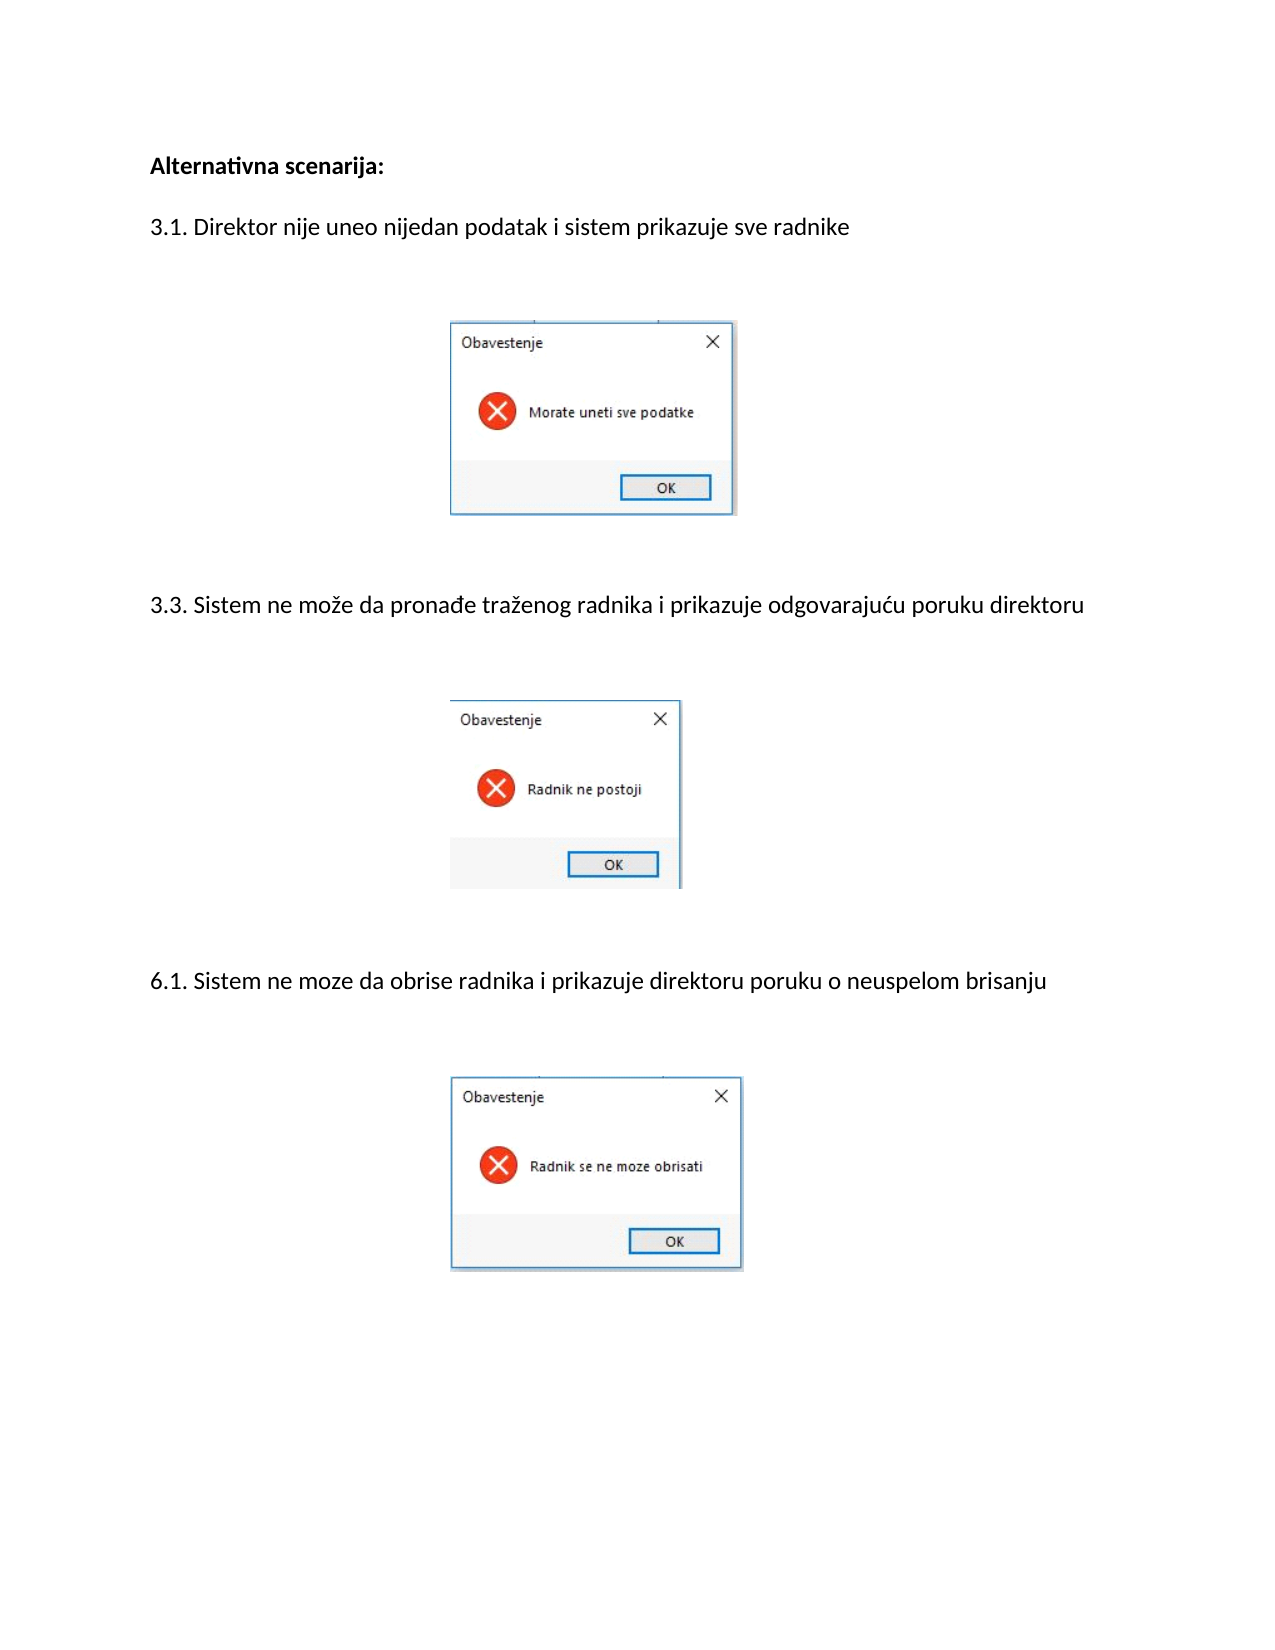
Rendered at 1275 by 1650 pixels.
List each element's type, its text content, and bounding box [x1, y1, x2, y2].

picture [450, 700, 683, 889]
text 3.3. Sistem ne može da pronađe traženog radnika i prikazuje odgovarajuću poruku direktoru [150, 589, 1125, 619]
picture [450, 1076, 744, 1272]
text 3.1. Direktor nije uneo nijedan podatak i sistem prikazuje sve radnike [150, 211, 1125, 242]
picture [450, 320, 738, 516]
text Alternativna scenarija: [150, 150, 1125, 181]
text 6.1. Sistem ne moze da obrise radnika i prikazuje direktoru poruku o neuspelom brisanju [150, 965, 1125, 995]
